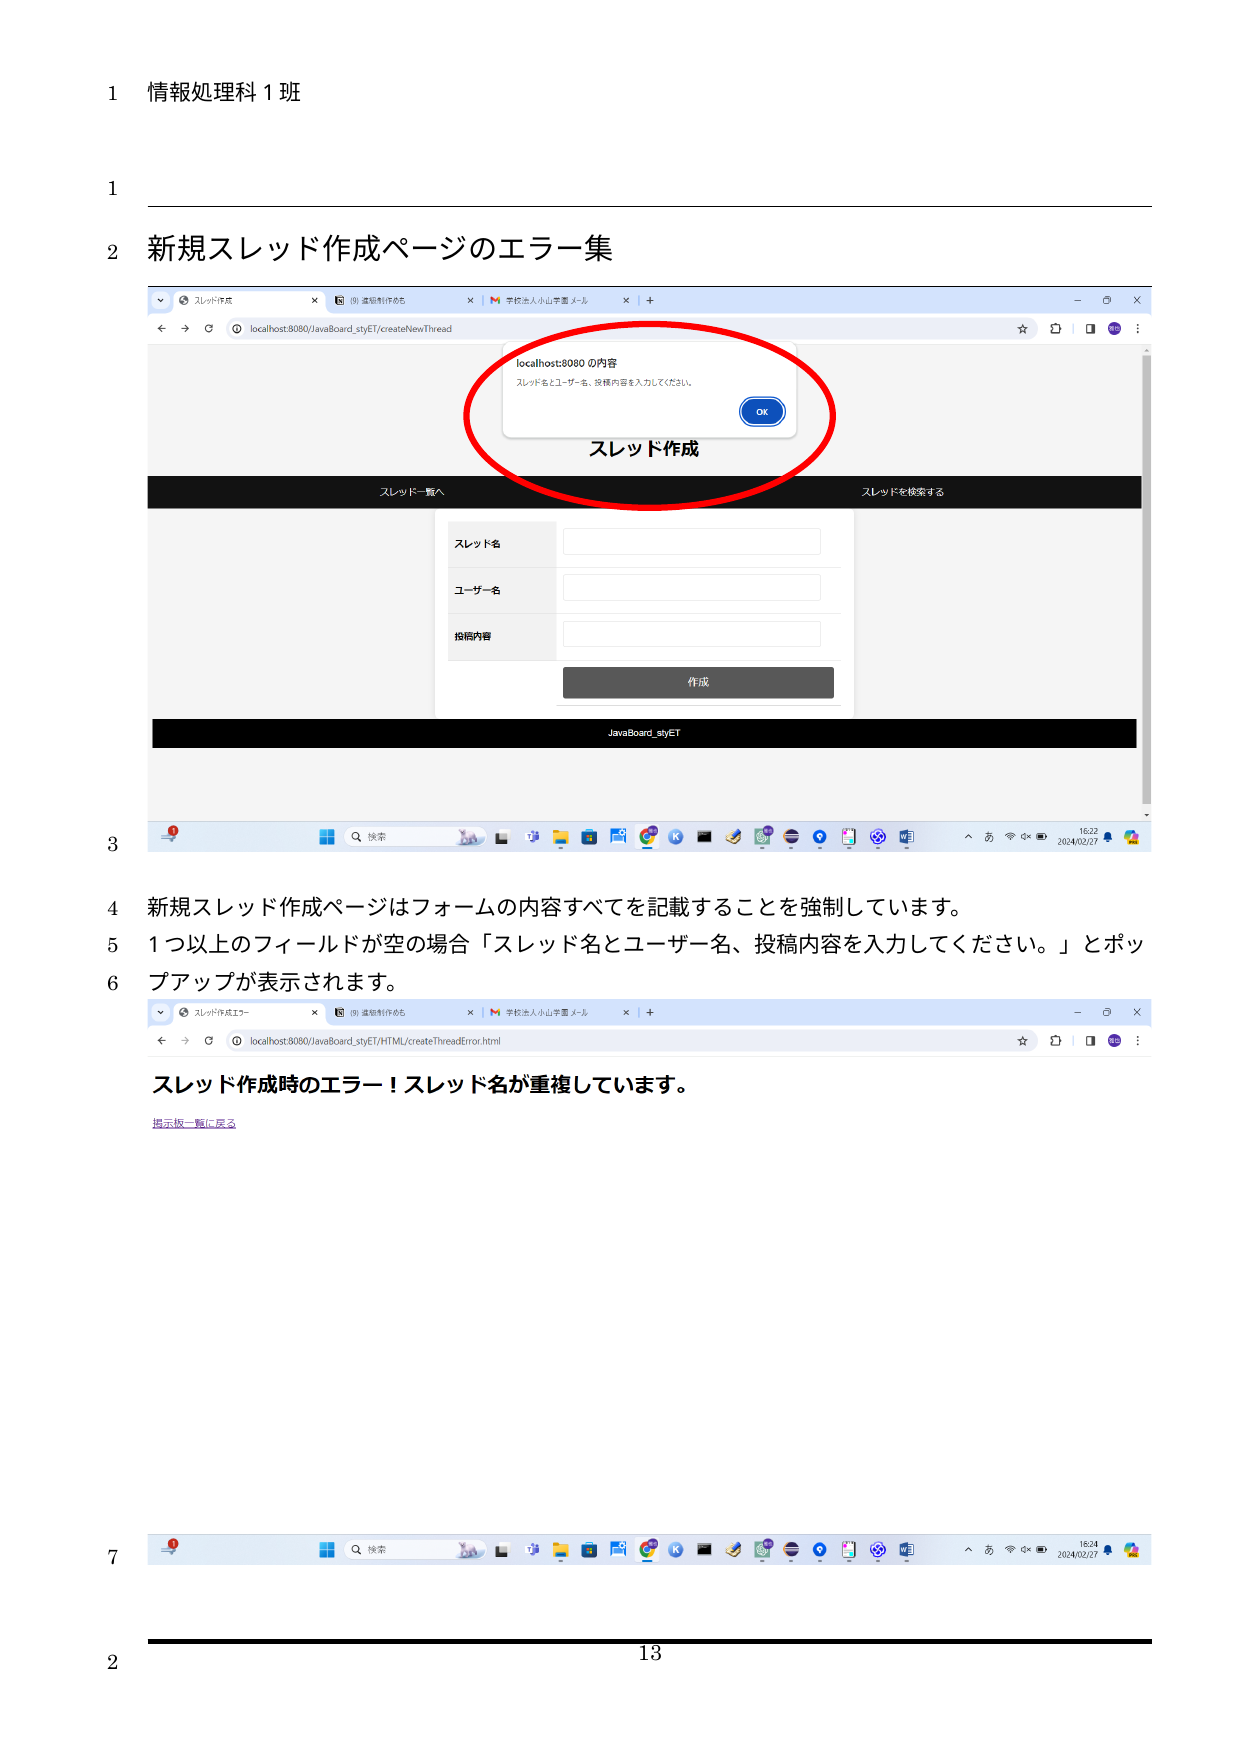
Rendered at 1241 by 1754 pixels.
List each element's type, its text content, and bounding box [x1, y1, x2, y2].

text 新規スレッド作成ページはフォームの内容すべてを記載することを強制しています。 [148, 887, 1152, 925]
picture [147, 999, 1152, 1565]
text 1つ以上のフィールドが空の場合「スレッド名とユーザー名、投稿内容を入力してください。」とポップアップが表示されます。 [148, 925, 1152, 999]
picture [147, 287, 1152, 852]
text 新規スレッド作成ページのエラー集 [148, 207, 1152, 286]
